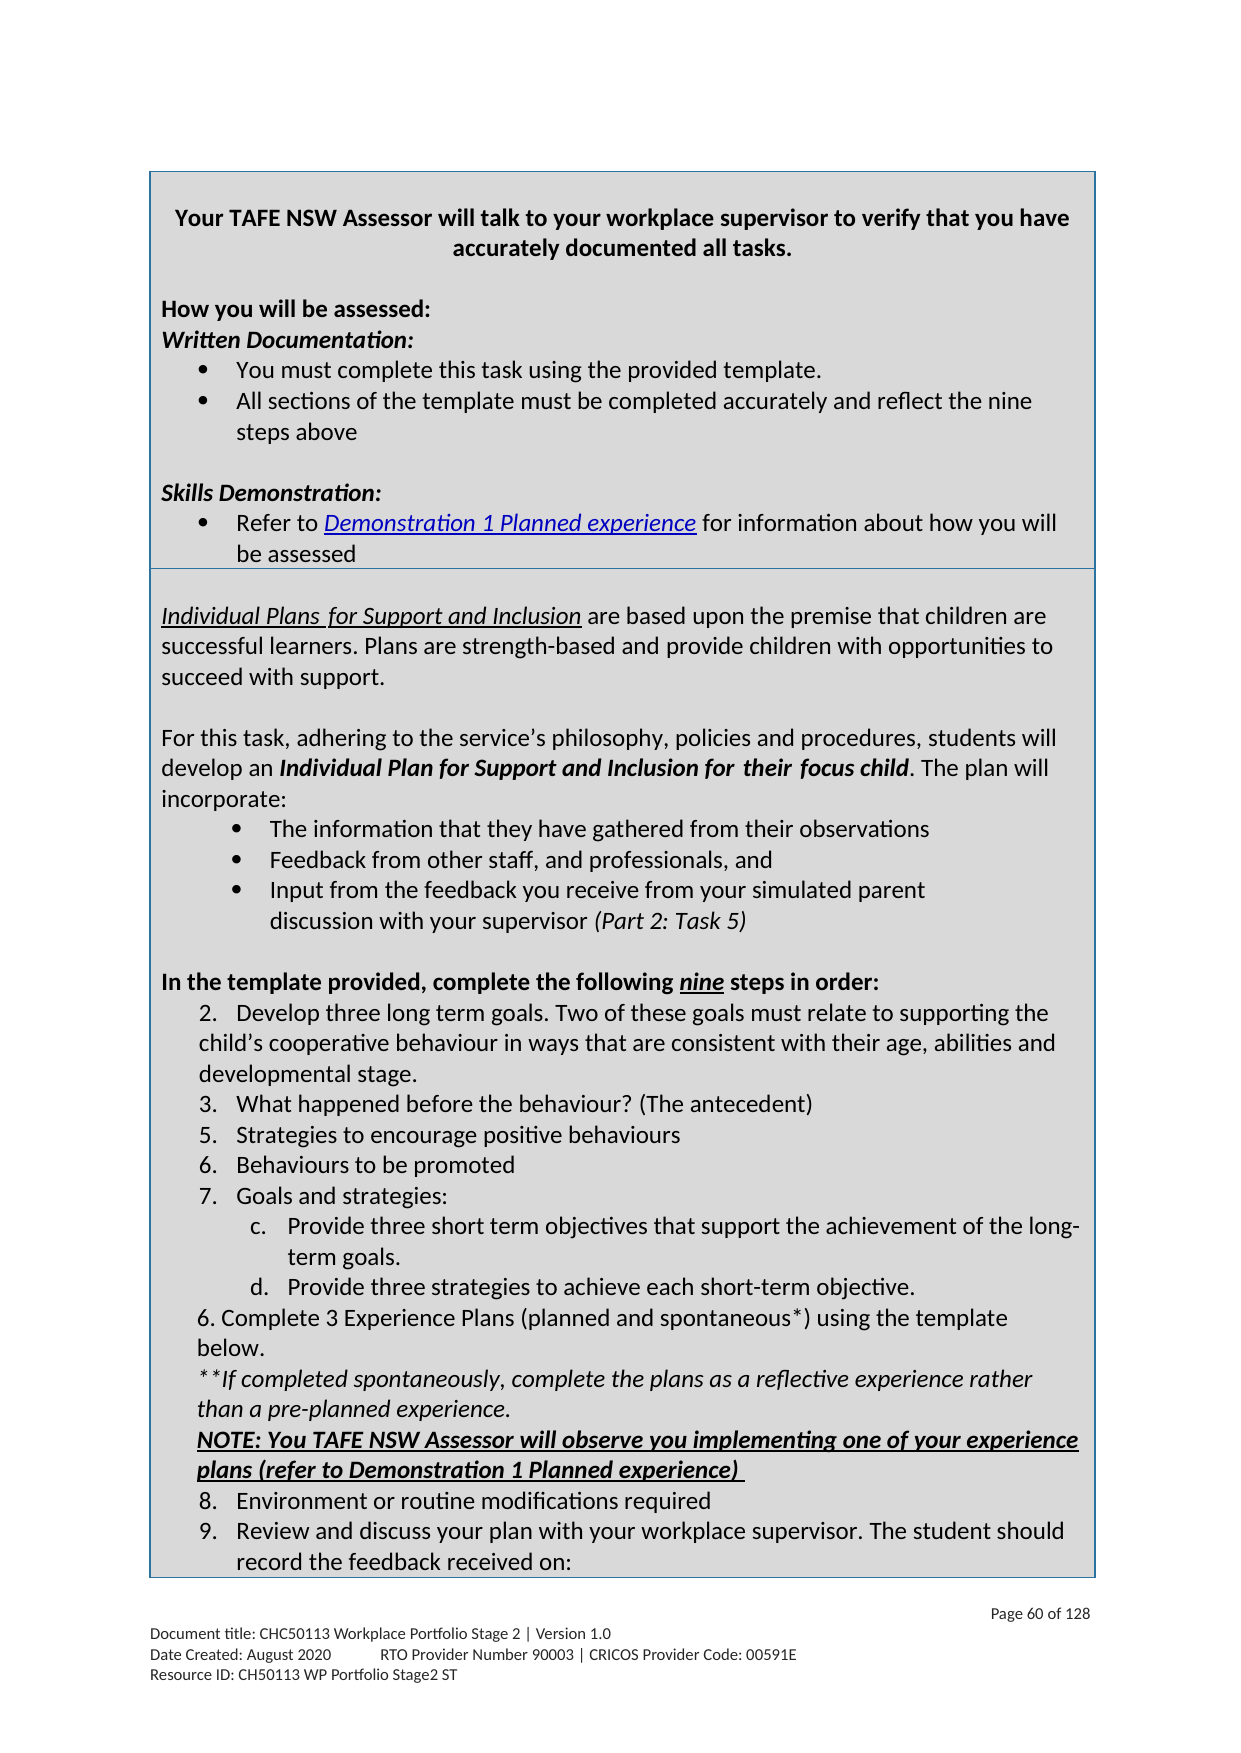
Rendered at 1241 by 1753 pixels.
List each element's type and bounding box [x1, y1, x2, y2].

table_cell [151, 569, 1094, 1577]
table_cell [151, 172, 1094, 568]
